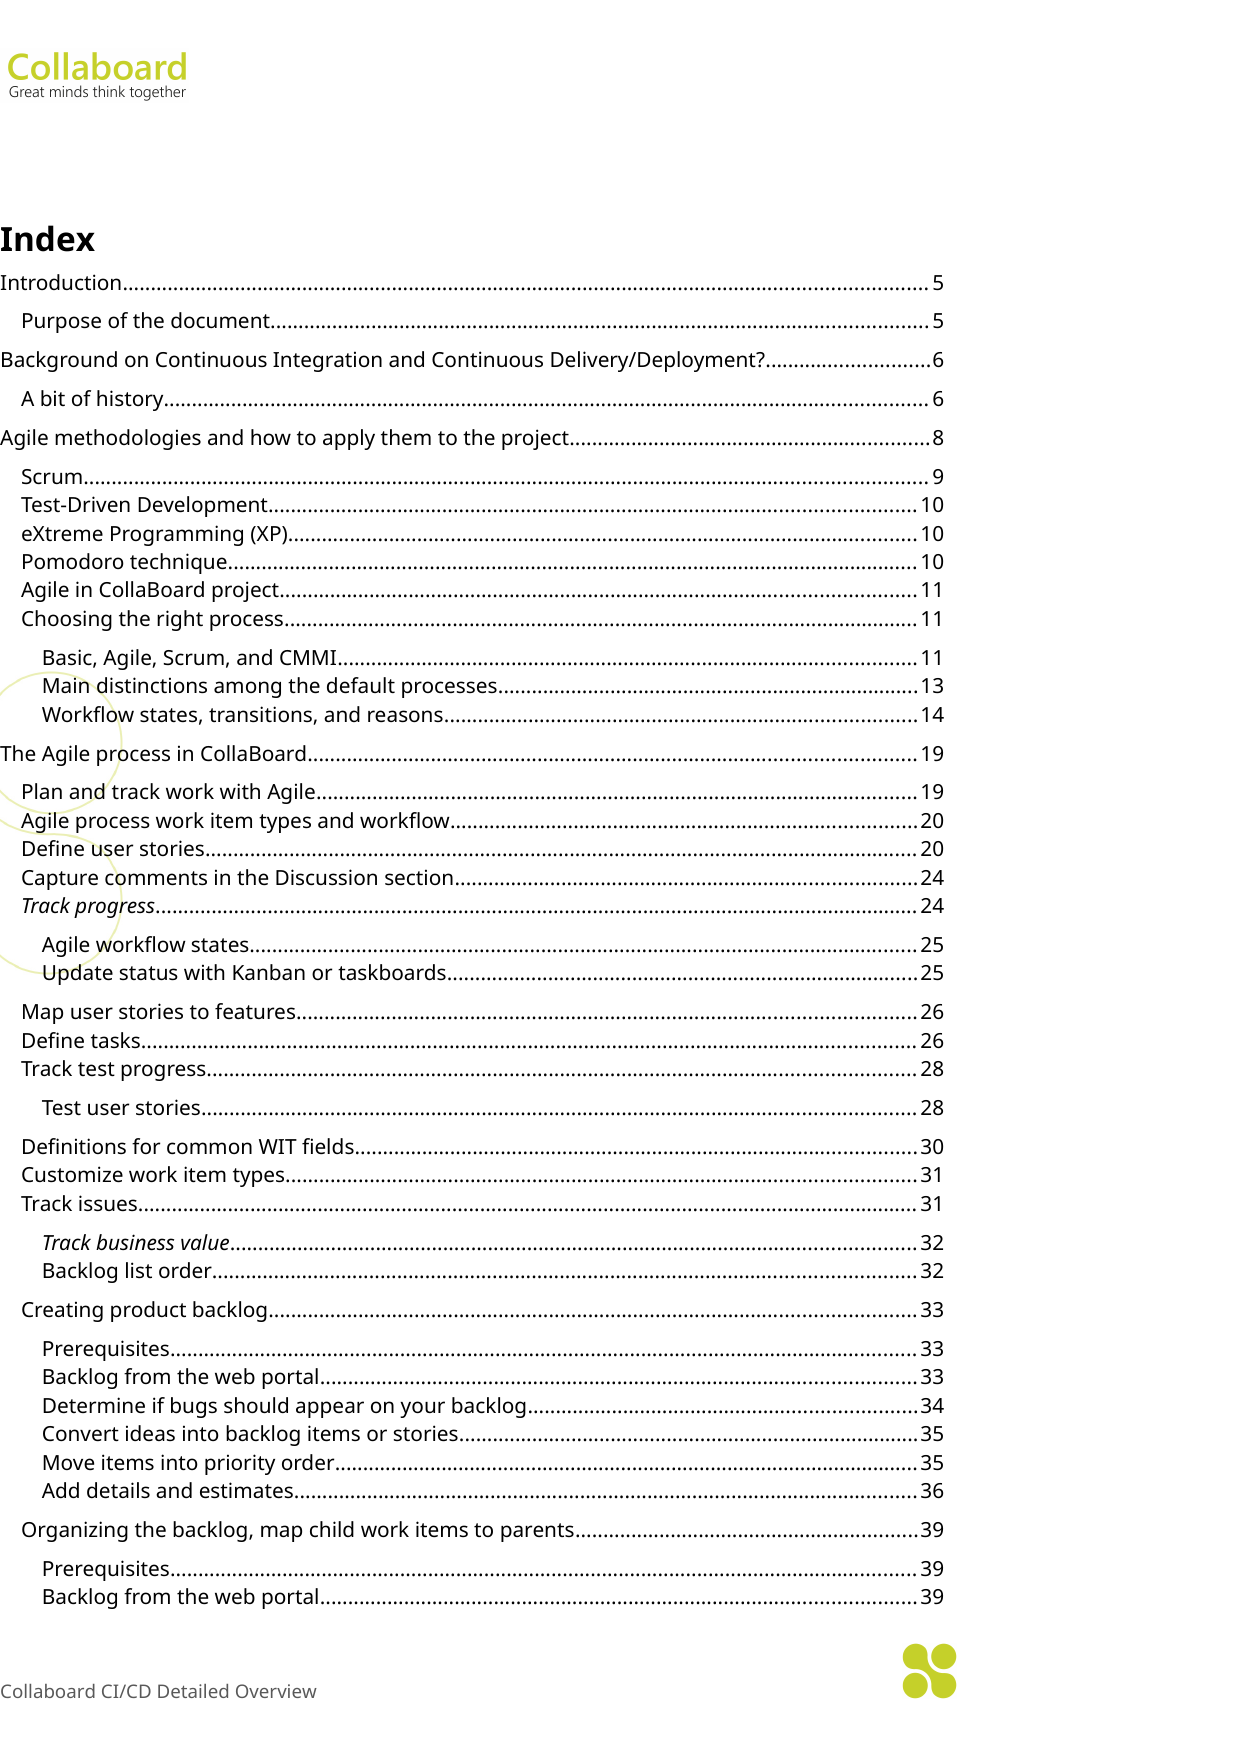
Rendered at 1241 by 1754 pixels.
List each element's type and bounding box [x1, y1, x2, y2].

picture [119, 751, 126, 760]
picture [0, 48, 189, 103]
picture [61, 970, 67, 979]
picture [902, 1643, 957, 1699]
picture [0, 667, 127, 979]
